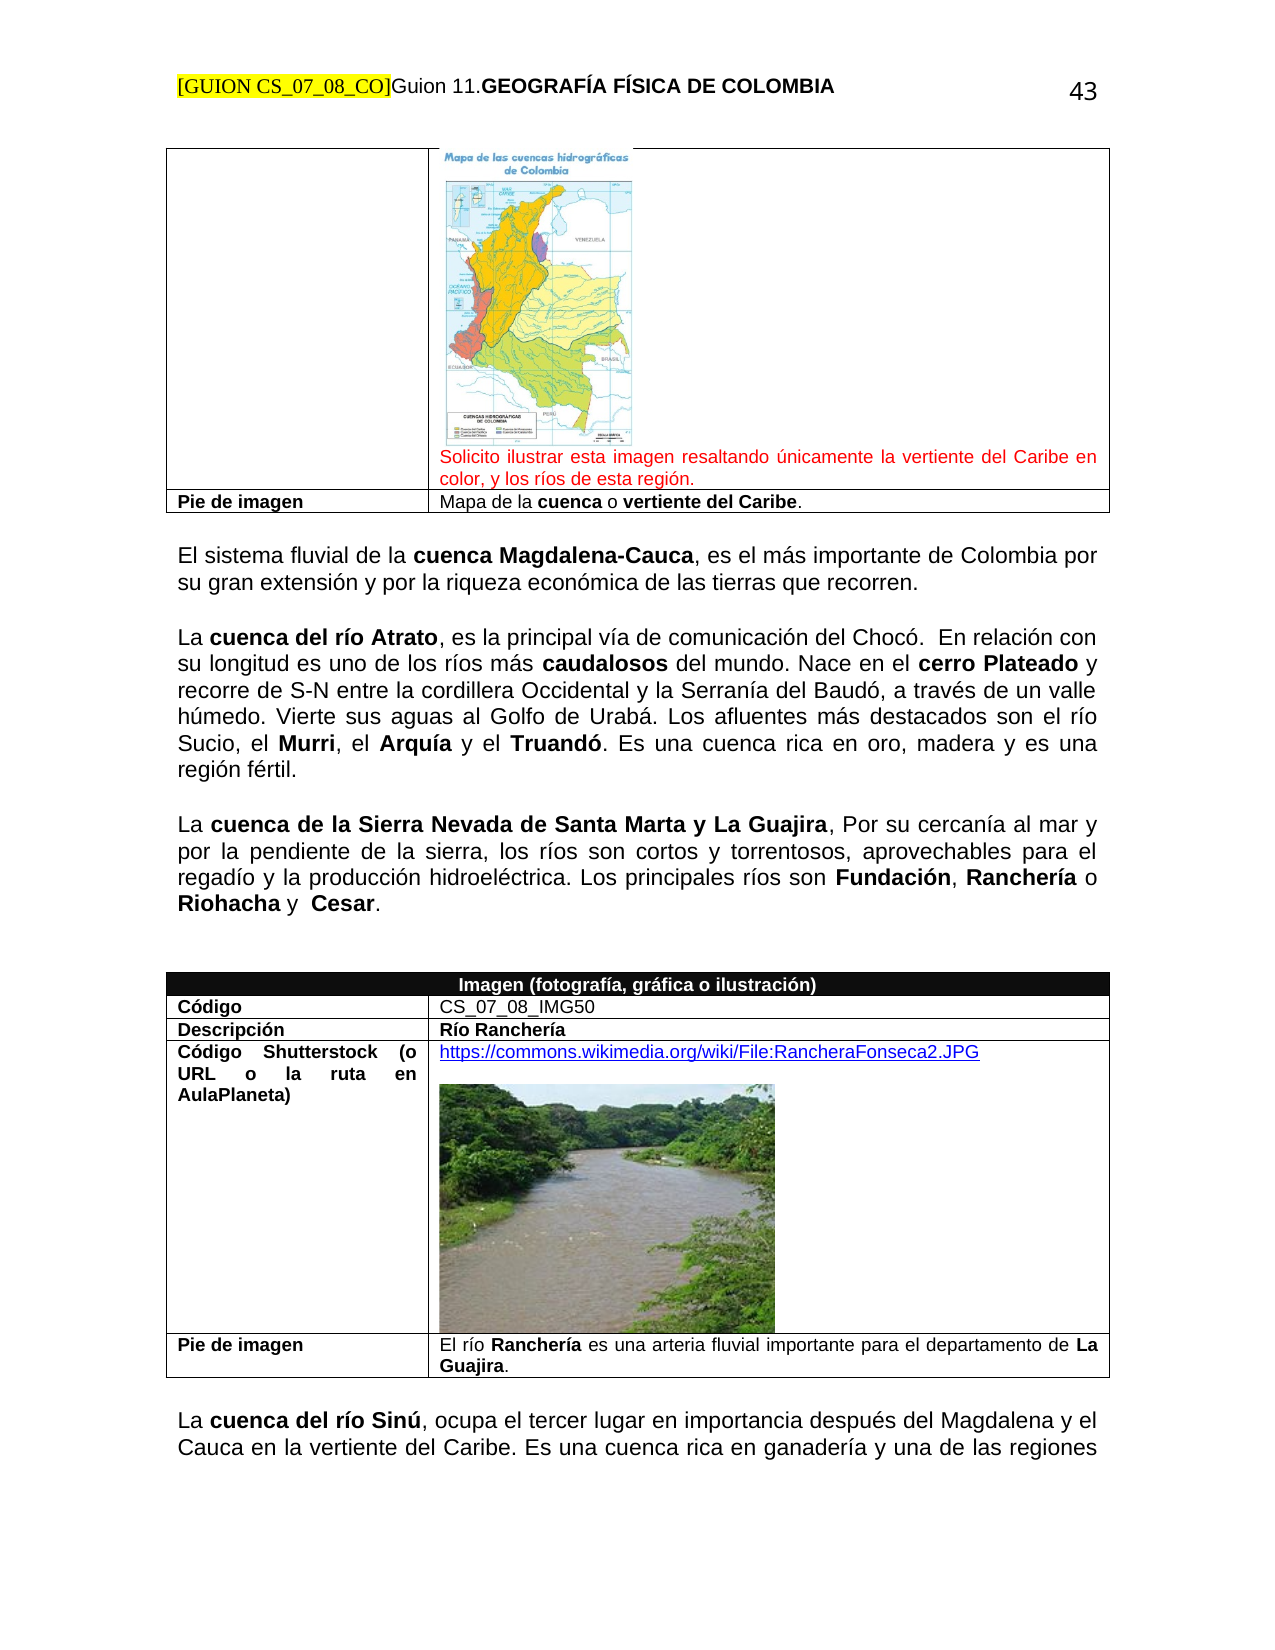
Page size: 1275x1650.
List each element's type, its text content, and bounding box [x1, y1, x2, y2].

table_cell Río Ranchería [429, 1019, 1109, 1040]
text La cuenca de la Sierra Nevada de Santa Marta y La Guajira, Por su cercanía al mar y por la pendiente de la sierra, los ríos son cortos y torrentosos, aprovechables para el regadío y la producción hidroeléctrica. Los principales ríos son Fundación, Ranchería o Riohacha y Cesar. [177, 811, 1098, 917]
table_cell Descripción [167, 1019, 428, 1040]
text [177, 1407, 1098, 1460]
table_cell Pie de imagen [167, 490, 428, 512]
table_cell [167, 149, 428, 489]
table_cell Código [167, 996, 428, 1017]
table_cell Pie de imagen [167, 1334, 428, 1377]
table_cell https://commons.wikimedia.org/wiki/File:RancheraFonseca2.JPG [429, 1041, 1109, 1333]
text El sistema fluvial de la cuenca Magdalena-Cauca, es el más importante de Colombia por su gran extensión y por la riqueza económica de las tierras que recorren. [177, 542, 1098, 595]
table_header Imagen (fotografía, gráfica o ilustración) [167, 973, 1109, 995]
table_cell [429, 149, 1109, 489]
text La cuenca del río Atrato, es la principal vía de comunicación del Chocó. En relación con su longitud es uno de los ríos más caudalosos del mundo. Nace en el cerro Plateado y recorre de S-N entre la cordillera Occidental y la Serranía del Baudó, a través de un valle húmedo. Vierte sus aguas al Golfo de Urabá. Los afluentes más destacados son el río Sucio, el Murri, el Arquía y el Truandó. Es una cuenca rica en oro, madera y es una región fértil. [177, 624, 1098, 782]
picture [439, 148, 634, 447]
picture [439, 1084, 775, 1333]
table_cell CS_07_08_IMG50 [429, 996, 1109, 1017]
table_cell Mapa de la cuenca o vertiente del Caribe. [429, 490, 1109, 512]
table_cell Código Shutterstock (o URL o la ruta en AulaPlaneta) [167, 1041, 428, 1333]
table_cell El río Ranchería es una arteria fluvial importante para el departamento de La Guajira. [429, 1334, 1109, 1377]
